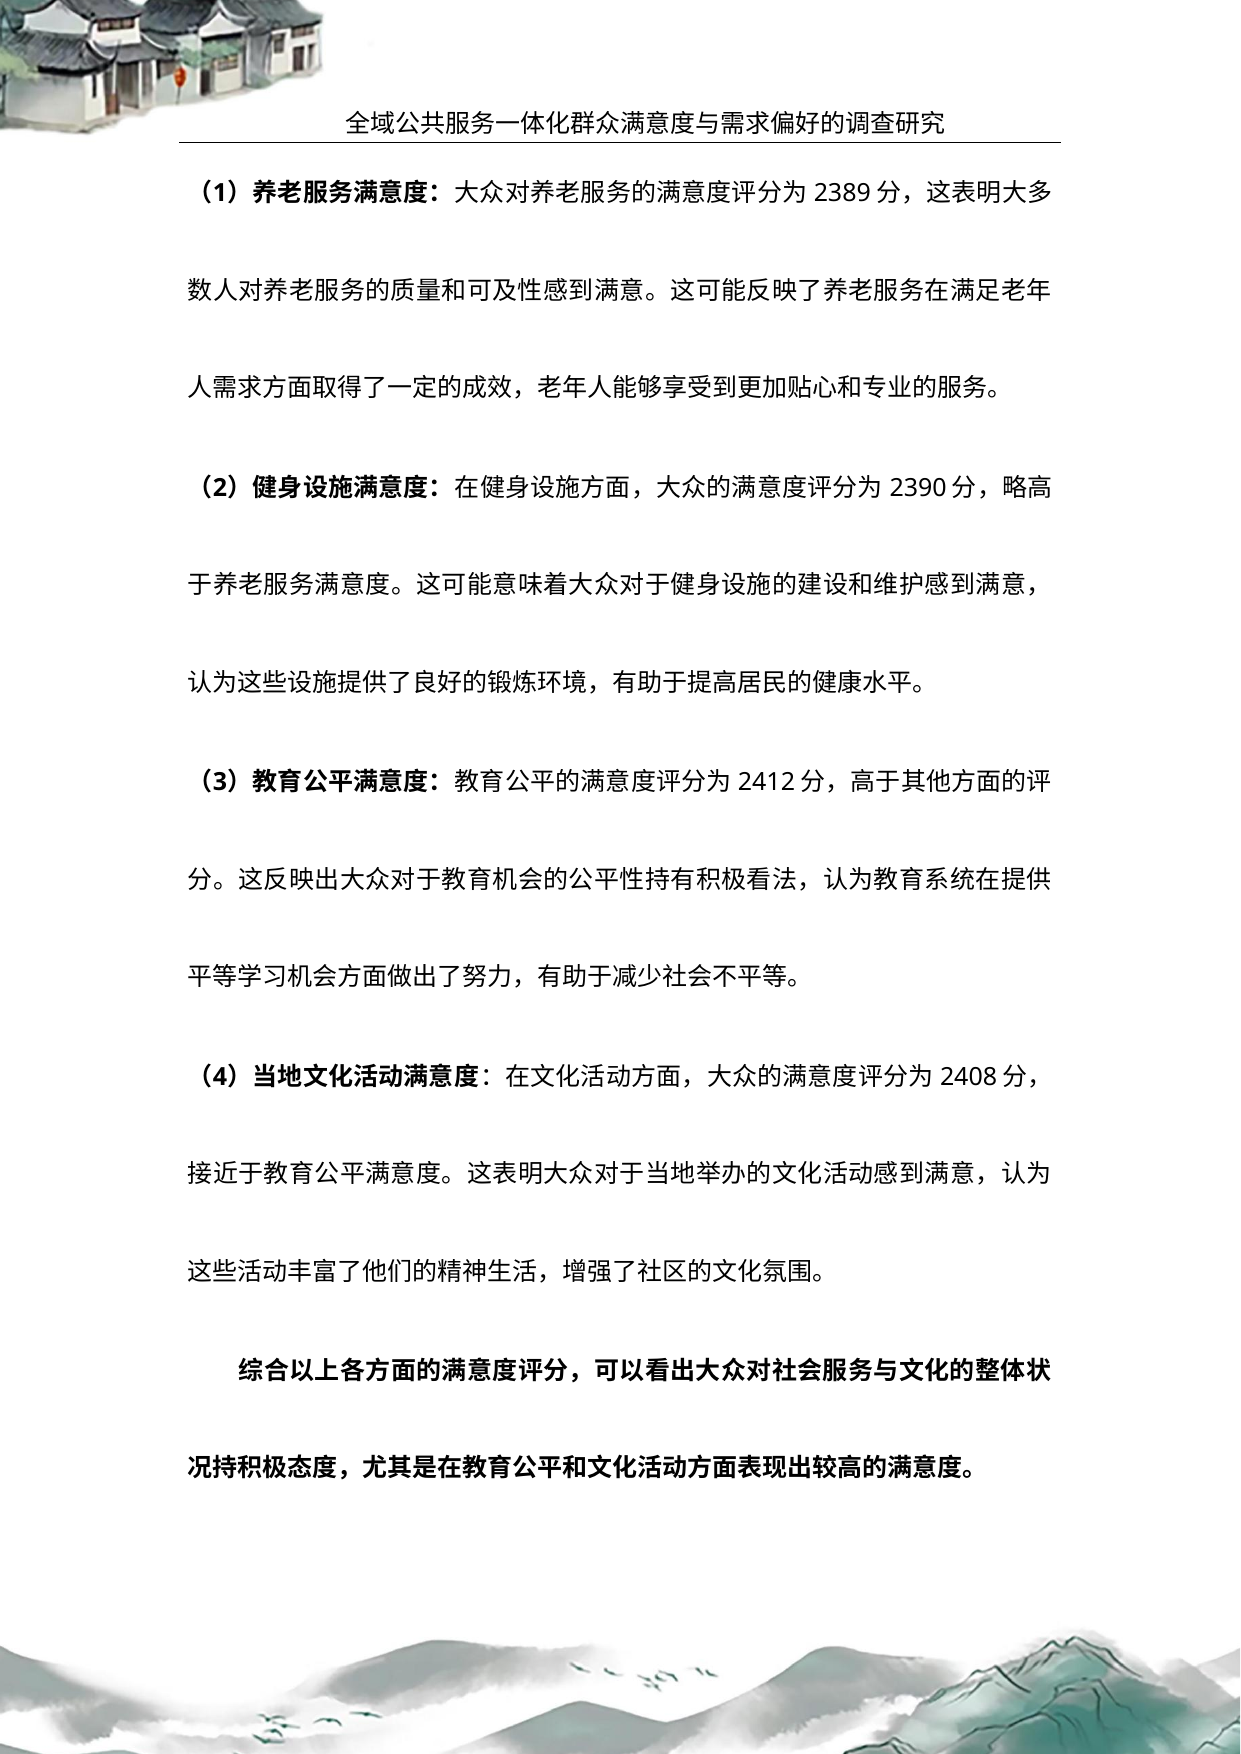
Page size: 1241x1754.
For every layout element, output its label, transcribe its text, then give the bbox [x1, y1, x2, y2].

text （4）当地文化活动满意度：在文化活动方面，大众的满意度评分为2408分，接近于教育公平满意度。这表明大众对于当地举办的文化活动感到满意，认为这些活动丰富了他们的精神生活，增强了社区的文化氛围。 [187, 1042, 1053, 1302]
text （1）养老服务满意度：大众对养老服务的满意度评分为2389分，这表明大多数人对养老服务的质量和可及性感到满意。这可能反映了养老服务在满足老年人需求方面取得了一定的成效，老年人能够享受到更加贴心和专业的服务。 [187, 158, 1053, 418]
text （2）健身设施满意度：在健身设施方面，大众的满意度评分为2390分，略高于养老服务满意度。这可能意味着大众对于健身设施的建设和维护感到满意，认为这些设施提供了良好的锻炼环境，有助于提高居民的健康水平。 [187, 453, 1053, 713]
picture [0, 0, 1241, 1754]
text 综合以上各方面的满意度评分，可以看出大众对社会服务与文化的整体状况持积极态度，尤其是在教育公平和文化活动方面表现出较高的满意度。 [187, 1336, 1053, 1498]
text （3）教育公平满意度：教育公平的满意度评分为2412分，高于其他方面的评分。这反映出大众对于教育机会的公平性持有积极看法，认为教育系统在提供平等学习机会方面做出了努力，有助于减少社会不平等。 [187, 747, 1053, 1007]
